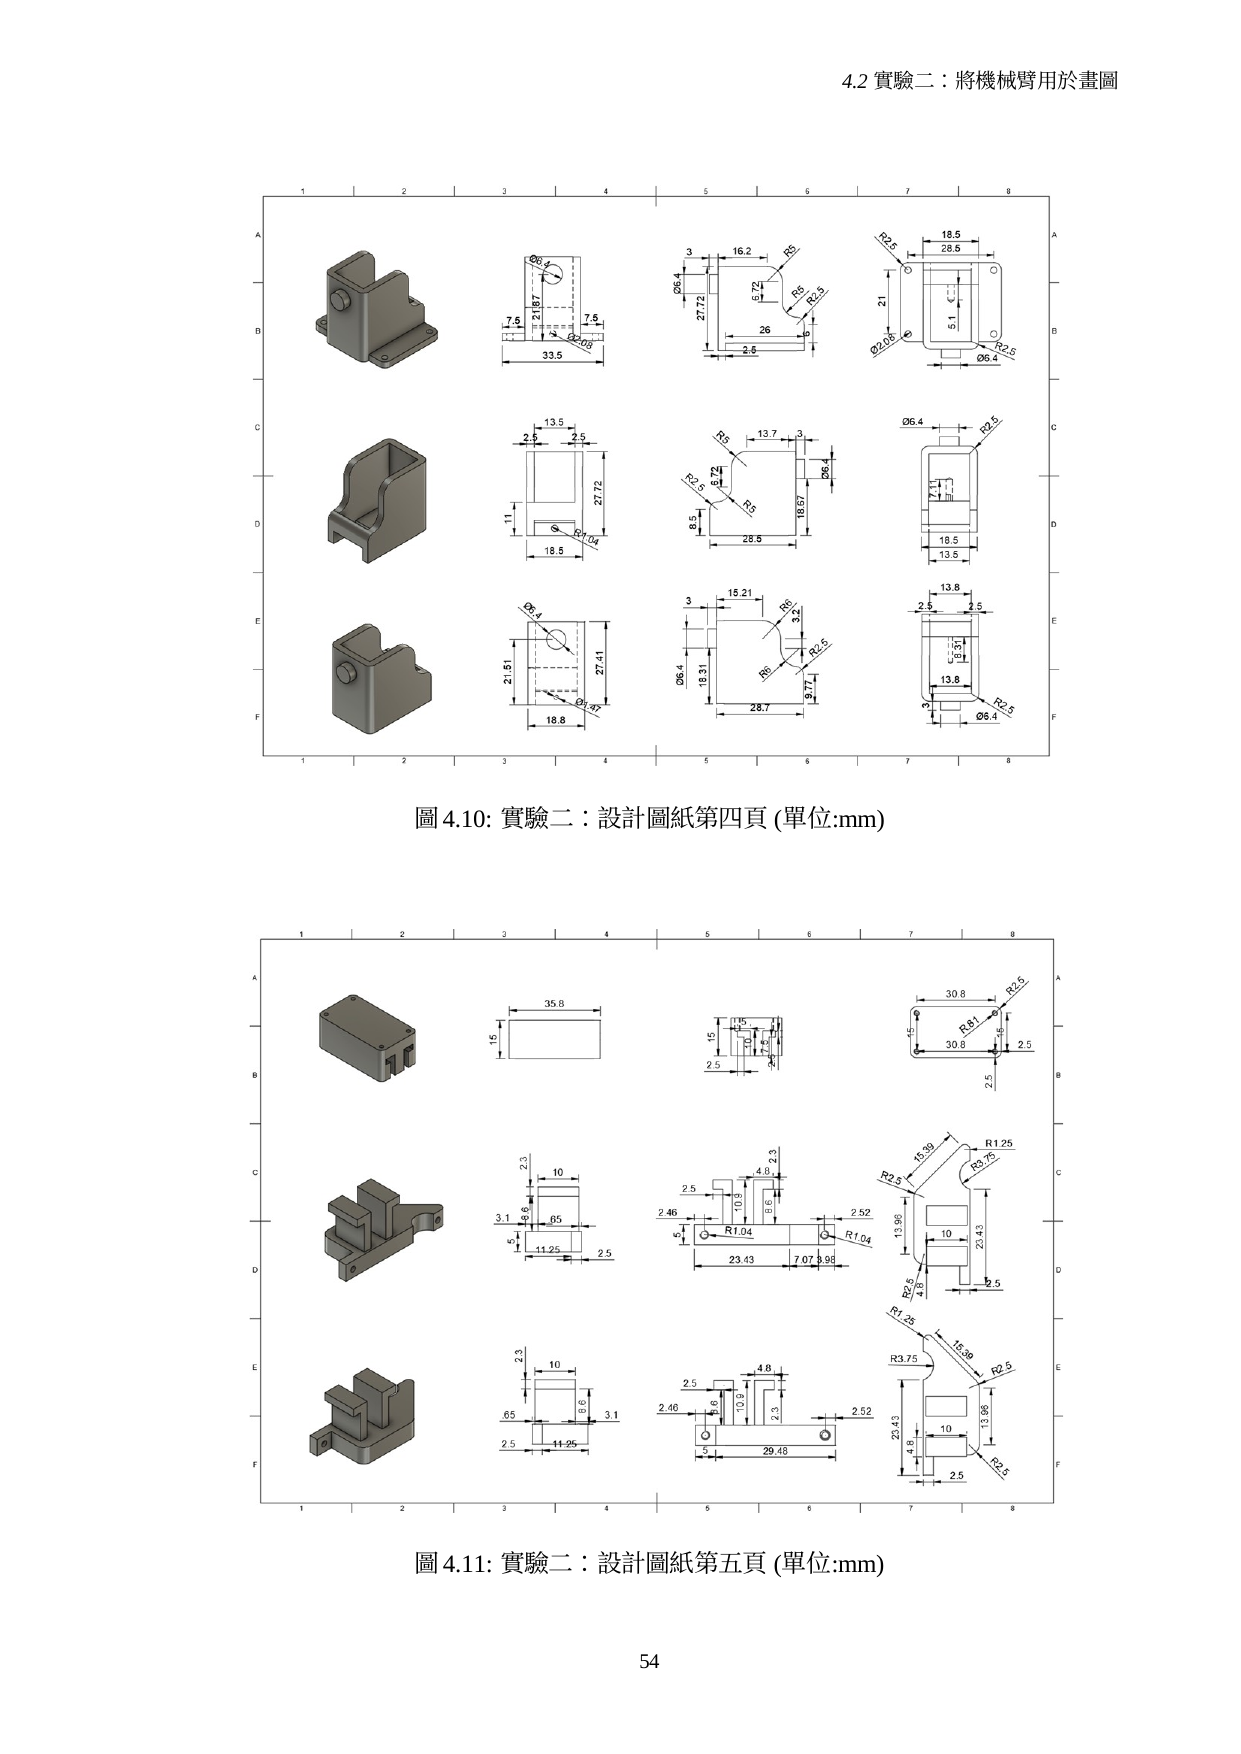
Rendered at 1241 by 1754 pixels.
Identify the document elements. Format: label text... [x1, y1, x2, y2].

picture [252, 185, 1060, 766]
picture [249, 929, 1064, 1513]
text 圖 4.10: 實驗二：設計圖紙第四頁 (單位:mm) [101, 799, 1198, 835]
text 圖 4.11: 實驗二：設計圖紙第五頁 (單位:mm) [101, 1544, 1198, 1579]
